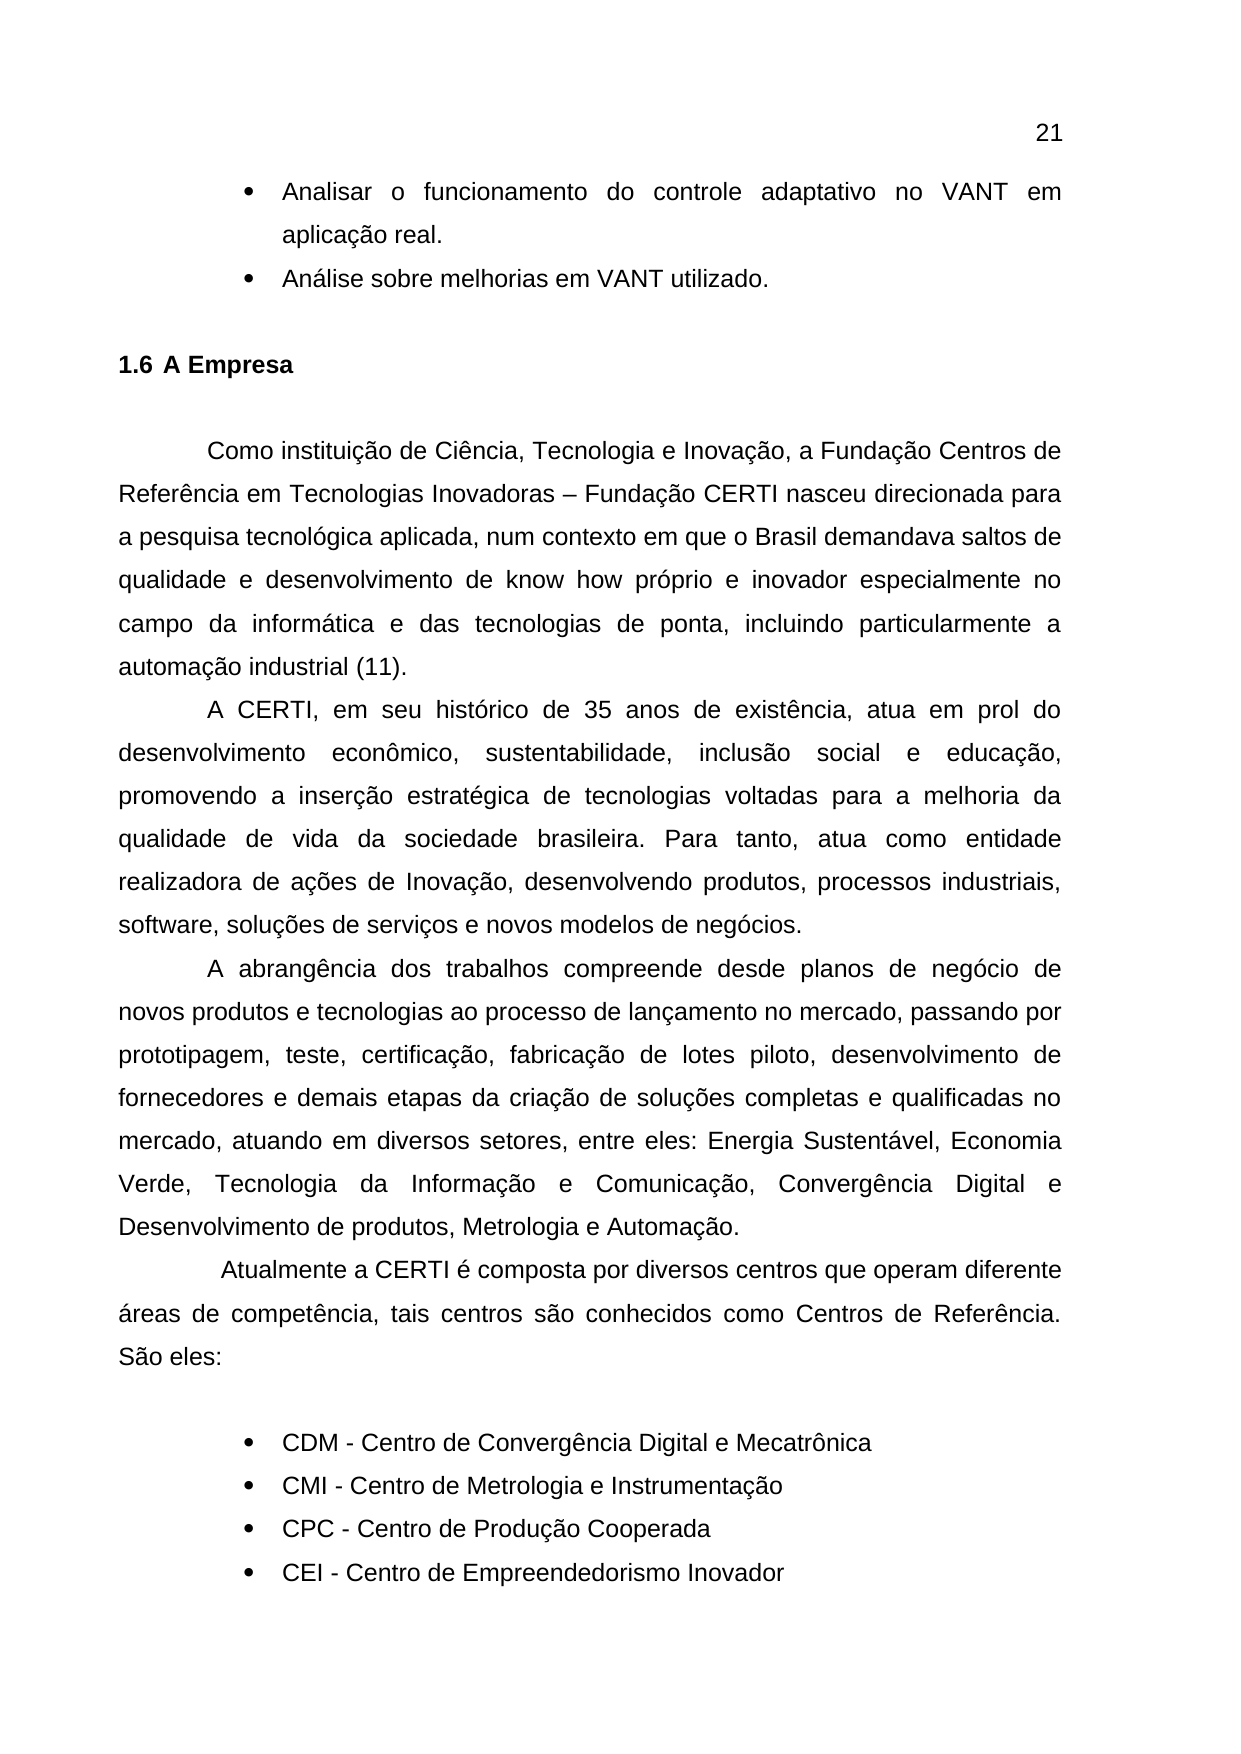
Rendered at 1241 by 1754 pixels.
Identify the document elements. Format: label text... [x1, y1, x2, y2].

list CPC - Centro de Produção Cooperada [244, 1514, 1063, 1543]
list CDM - Centro de Convergência Digital e Mecatrônica [244, 1428, 1063, 1457]
list CEI - Centro de Empreendedorismo Inovador [244, 1558, 1063, 1587]
text Como instituição de Ciência, Tecnologia e Inovação, a Fundação Centros de Referência em Tecnologias Inovadoras – Fundação CERTI nasceu direcionada para a pesquisa tecnológica aplicada, num contexto em que o Brasil demandava saltos de qualidade e desenvolvimento de know how próprio e inovador especialmente no campo da informática e das tecnologias de ponta, incluindo particularmente a automação industrial . [118, 436, 1063, 681]
list CMI - Centro de Metrologia e Instrumentação [244, 1471, 1063, 1500]
subtitle A Empresa [118, 350, 1063, 379]
text Atualmente a CERTI é composta por diversos centros que operam diferente áreas de competência, tais centros são conhecidos como Centros de Referência. São eles: [118, 1256, 1063, 1371]
list Analisar o funcionamento do controle adaptativo no VANT em aplicação real. [244, 177, 1063, 249]
text A abrangência dos trabalhos compreende desde planos de negócio de novos produtos e tecnologias ao processo de lançamento no mercado, passando por prototipagem, teste, certificação, fabricação de lotes piloto, desenvolvimento de fornecedores e demais etapas da criação de soluções completas e qualificadas no mercado, atuando em diversos setores, entre eles: Energia Sustentável, Economia Verde, Tecnologia da Informação e Comunicação, Convergência Digital e Desenvolvimento de produtos, Metrologia e Automação. [118, 954, 1063, 1241]
list Análise sobre melhorias em VANT utilizado. [244, 263, 1063, 292]
text A CERTI, em seu histórico de 35 anos de existência, atua em prol do desenvolvimento econômico, sustentabilidade, inclusão social e educação, promovendo a inserção estratégica de tecnologias voltadas para a melhoria da qualidade de vida da sociedade brasileira. Para tanto, atua como entidade realizadora de ações de Inovação, desenvolvendo produtos, processos industriais, software, soluções de serviços e novos modelos de negócios. [118, 695, 1063, 939]
